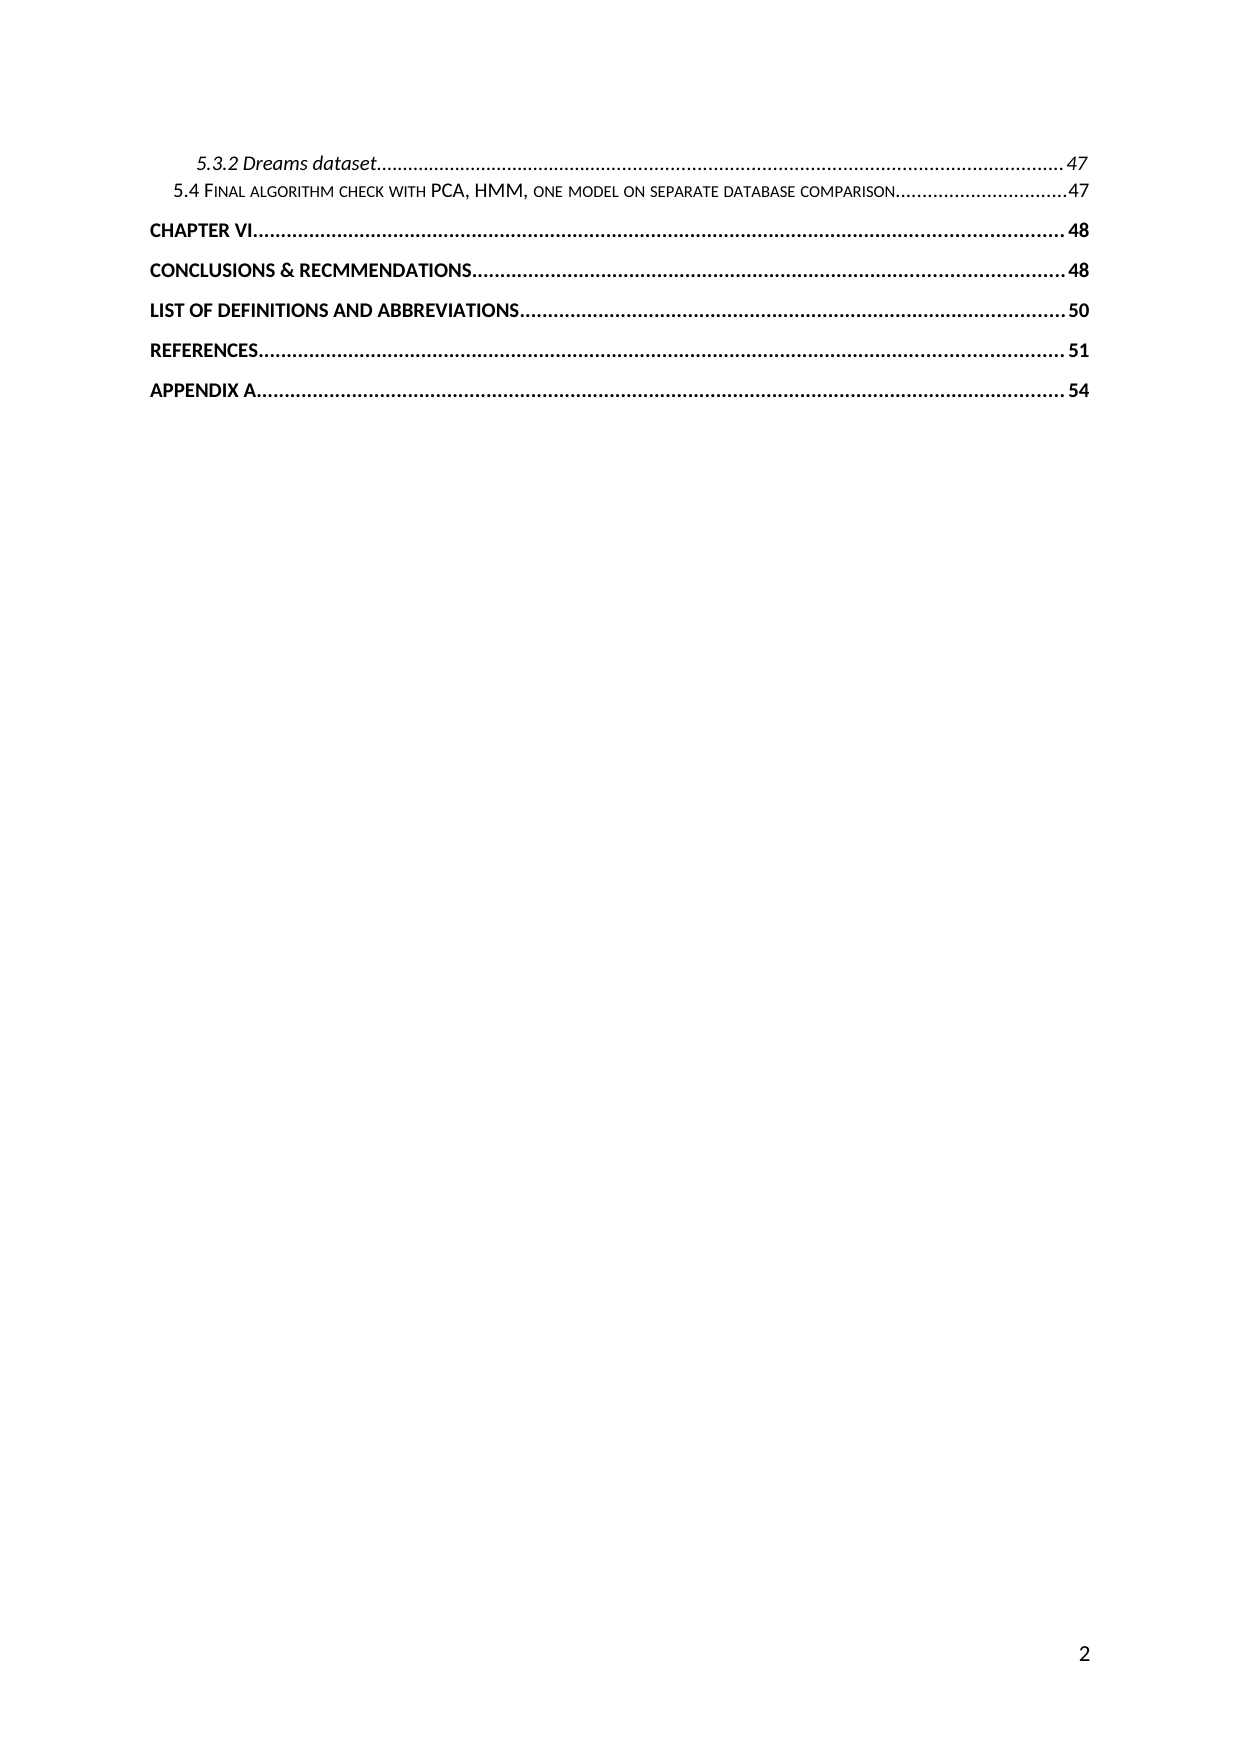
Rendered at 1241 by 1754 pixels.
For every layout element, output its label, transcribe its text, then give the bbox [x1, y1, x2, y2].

text LIST OF DEFINITIONS AND ABBREVIATIONS 50 [150, 297, 1090, 322]
text APPENDIX A 54 [150, 377, 1090, 402]
text 5.4 Final algorithm check with PCA, HMM, one model on separate database comparison 47 [173, 177, 1090, 203]
text REFERENCES 51 [150, 337, 1090, 362]
text 5.3.2 Dreams dataset 47 [196, 150, 1090, 175]
text CHAPTER VI 48 [150, 217, 1090, 243]
text CONCLUSIONS & RECMMENDATIONS 48 [150, 257, 1090, 283]
